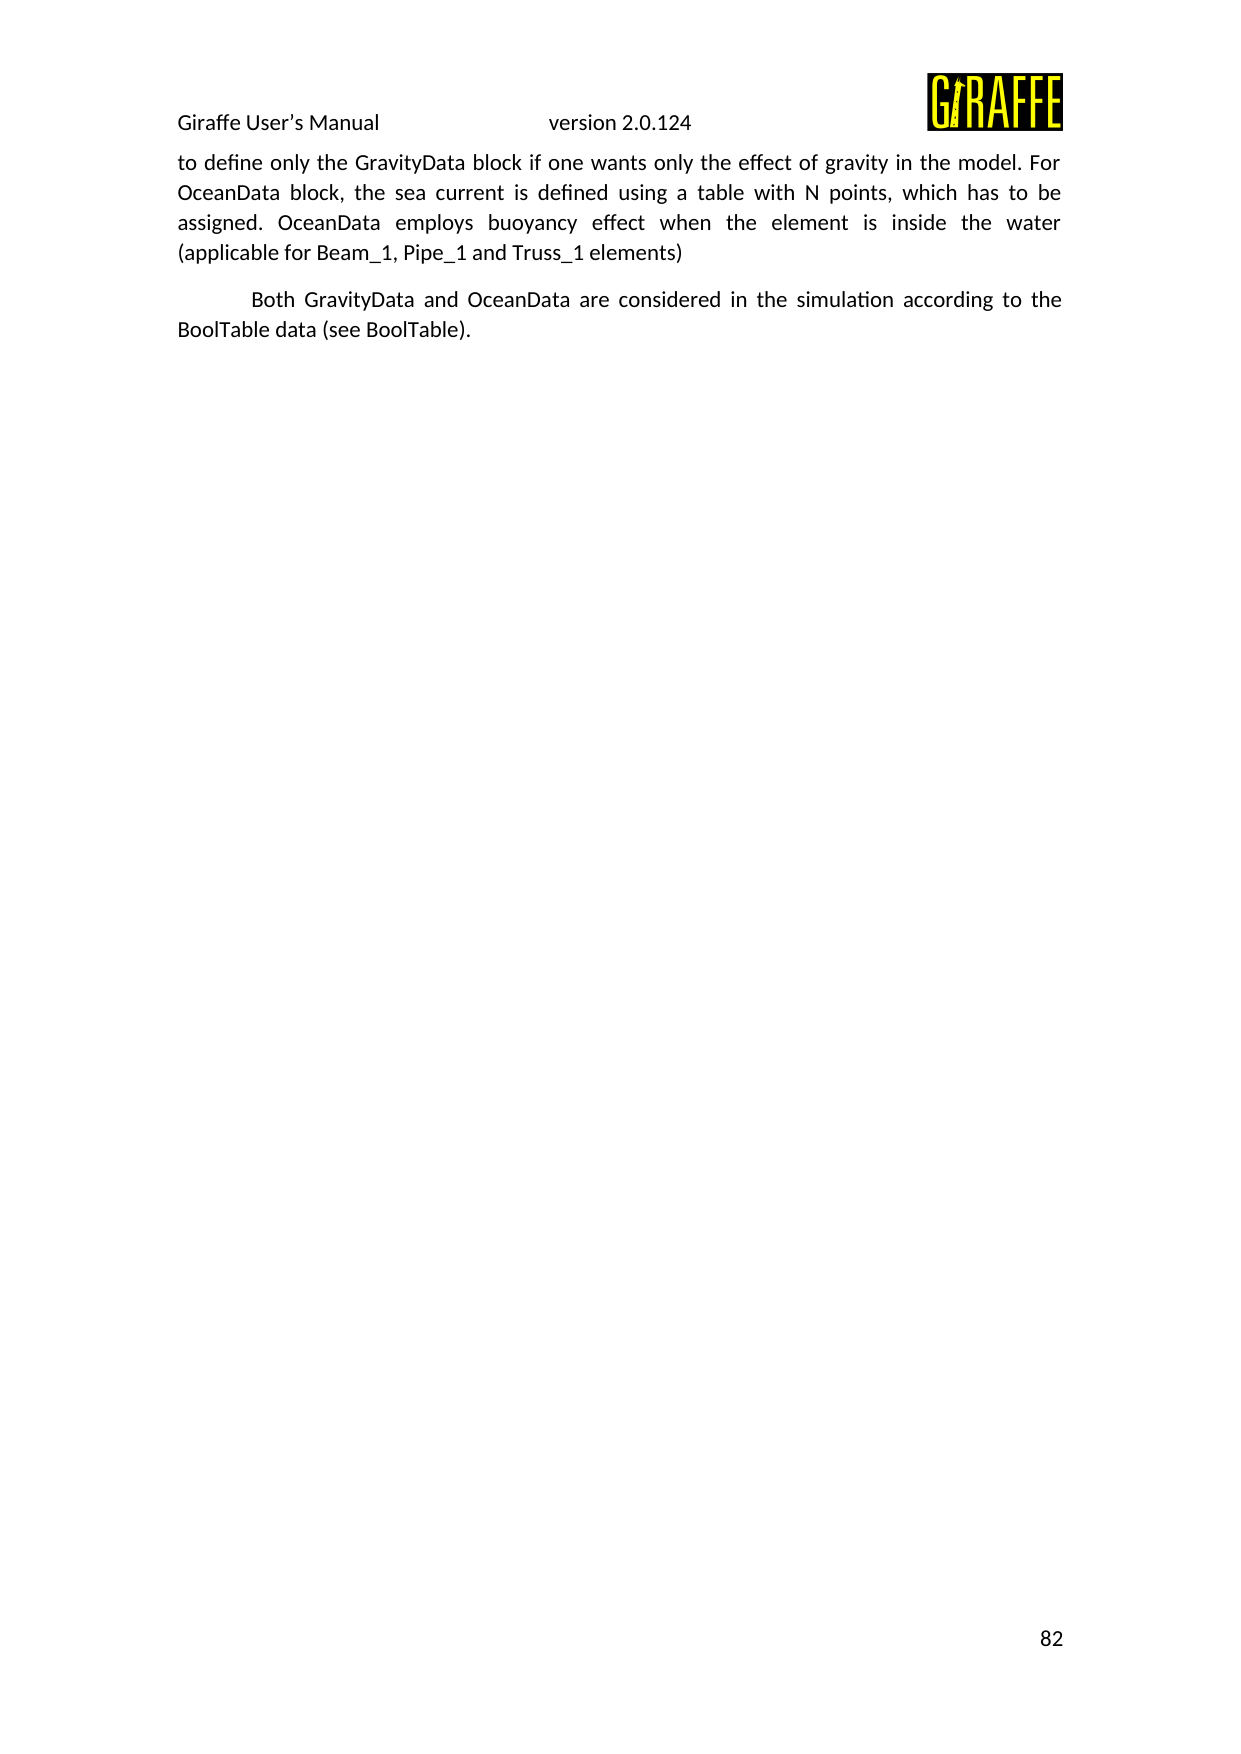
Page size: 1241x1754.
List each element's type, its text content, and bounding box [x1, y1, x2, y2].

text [177, 148, 1063, 266]
picture [927, 73, 1063, 131]
text Both GravityData and OceanData are considered in the simulation according to the BoolTable data (see BoolTable). [177, 285, 1063, 343]
